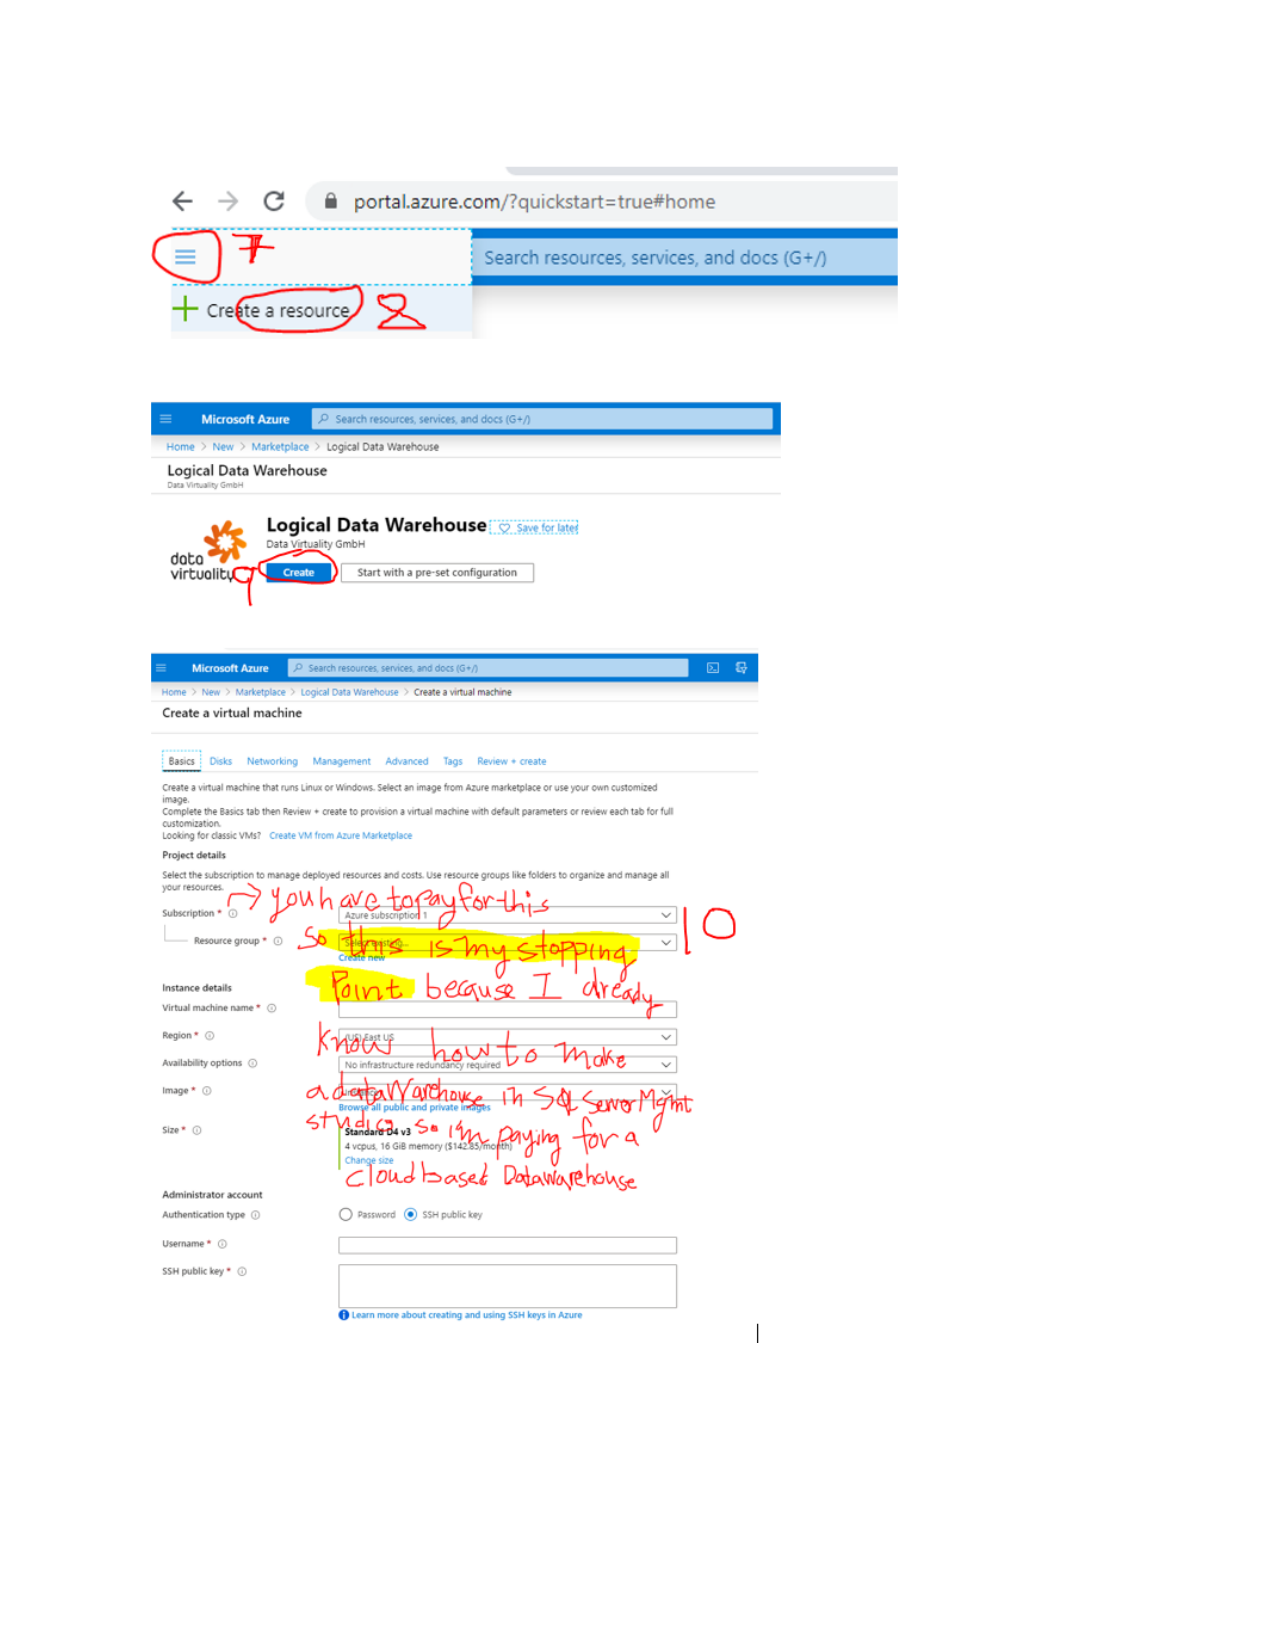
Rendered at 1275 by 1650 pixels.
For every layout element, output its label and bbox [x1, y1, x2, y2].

picture [150, 150, 1010, 1343]
